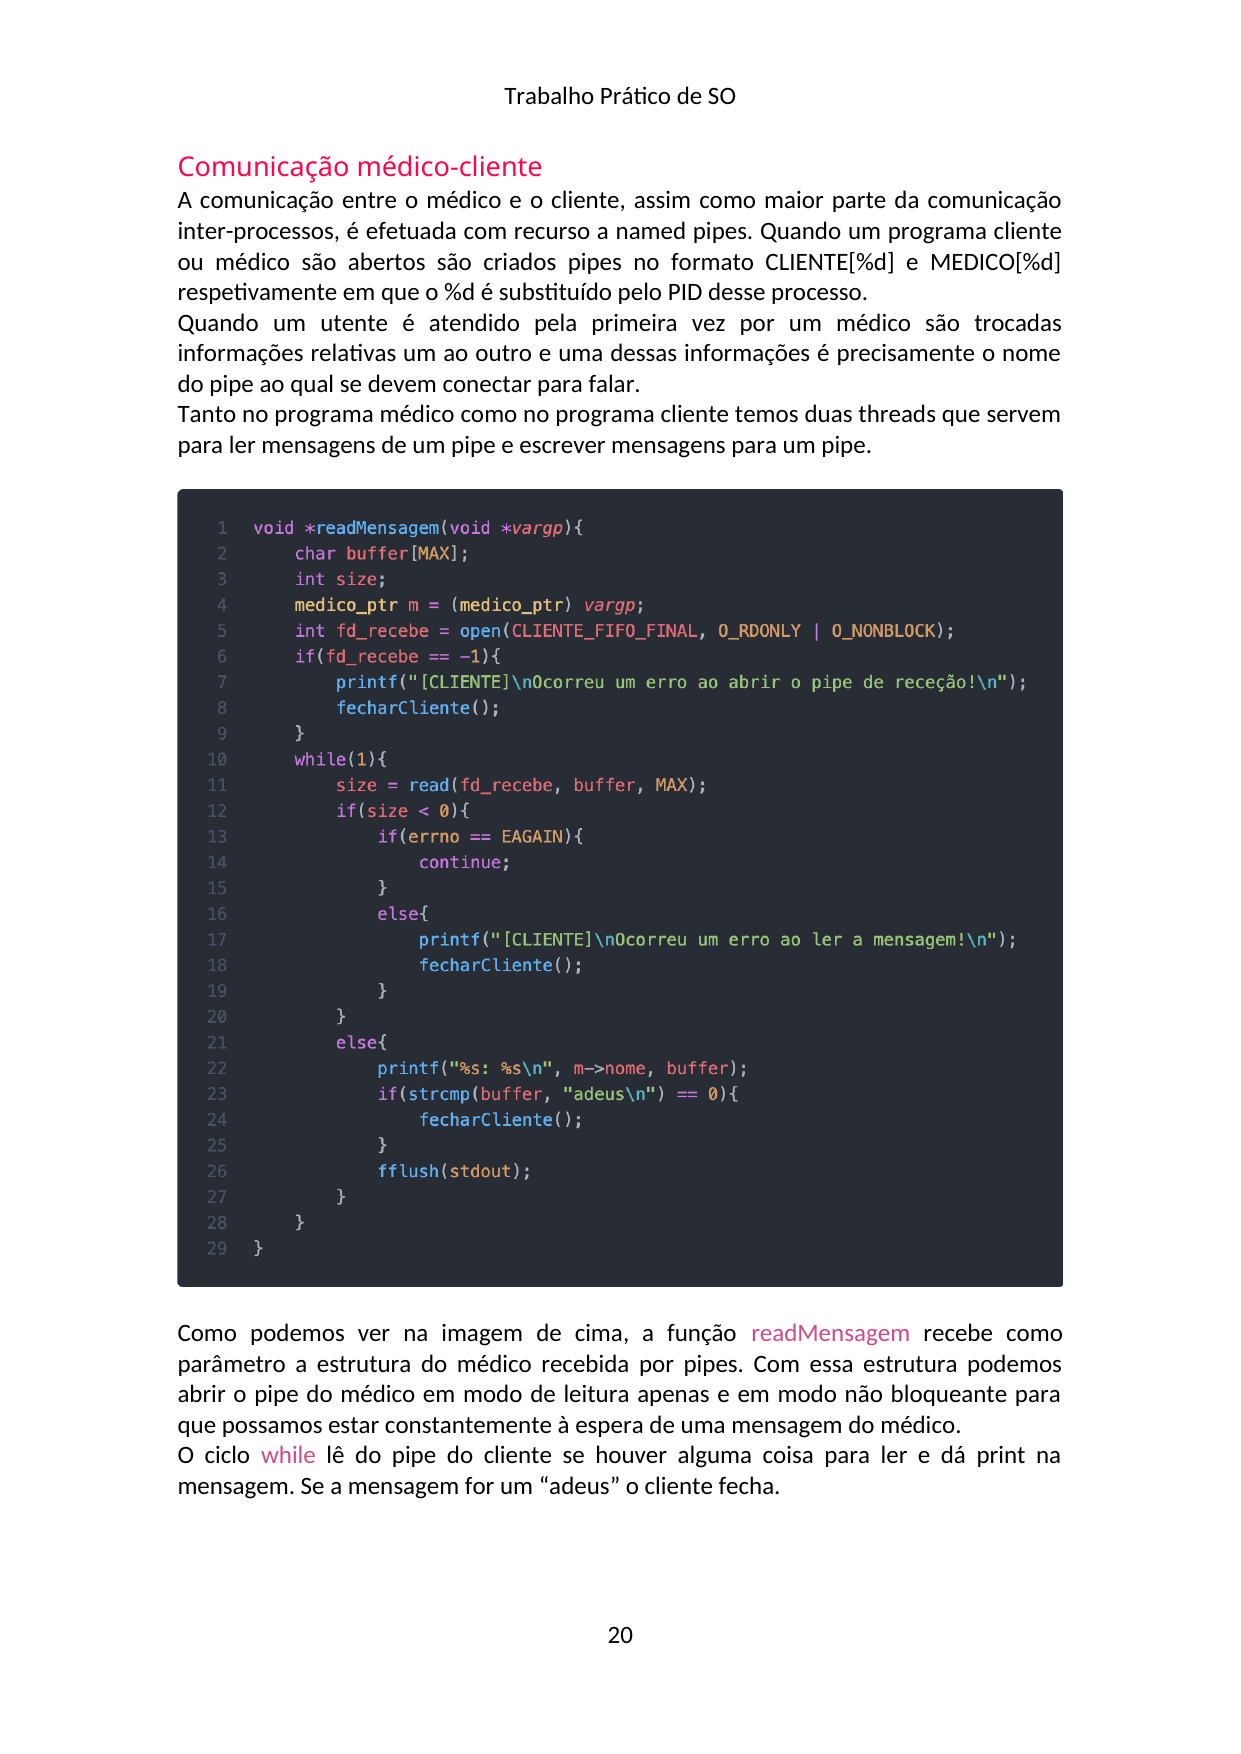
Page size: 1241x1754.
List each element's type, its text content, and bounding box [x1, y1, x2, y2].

picture [177, 489, 1063, 1287]
text Como podemos ver na imagem de cima, a função readMensagem recebe como parâmetro a estrutura do médico recebida por pipes. Com essa estrutura podemos abrir o pipe do médico em modo de leitura apenas e em modo não bloqueante para que possamos estar constantemente à espera de uma mensagem do médico. [177, 1318, 1063, 1440]
text Quando um utente é atendido pela primeira vez por um médico são trocadas informações relativas um ao outro e uma dessas informações é precisamente o nome do pipe ao qual se devem conectar para falar. [177, 307, 1063, 398]
text Tanto no programa médico como no programa cliente temos duas threads que servem para ler mensagens de um pipe e escrever mensagens para um pipe. [177, 398, 1063, 459]
text A comunicação entre o médico e o cliente, assim como maior parte da comunicação inter-processos, é efetuada com recurso a named pipes. Quando um programa cliente ou médico são abertos são criados pipes no formato CLIENTE[%d] e MEDICO[%d] respetivamente em que o %d é substituído pelo PID desse processo. [177, 184, 1063, 307]
text O ciclo while lê do pipe do cliente se houver alguma coisa para ler e dá print na mensagem. Se a mensagem for um “adeus” o cliente fecha. [177, 1440, 1063, 1501]
subtitle Comunicação médico-cliente [177, 148, 1063, 184]
